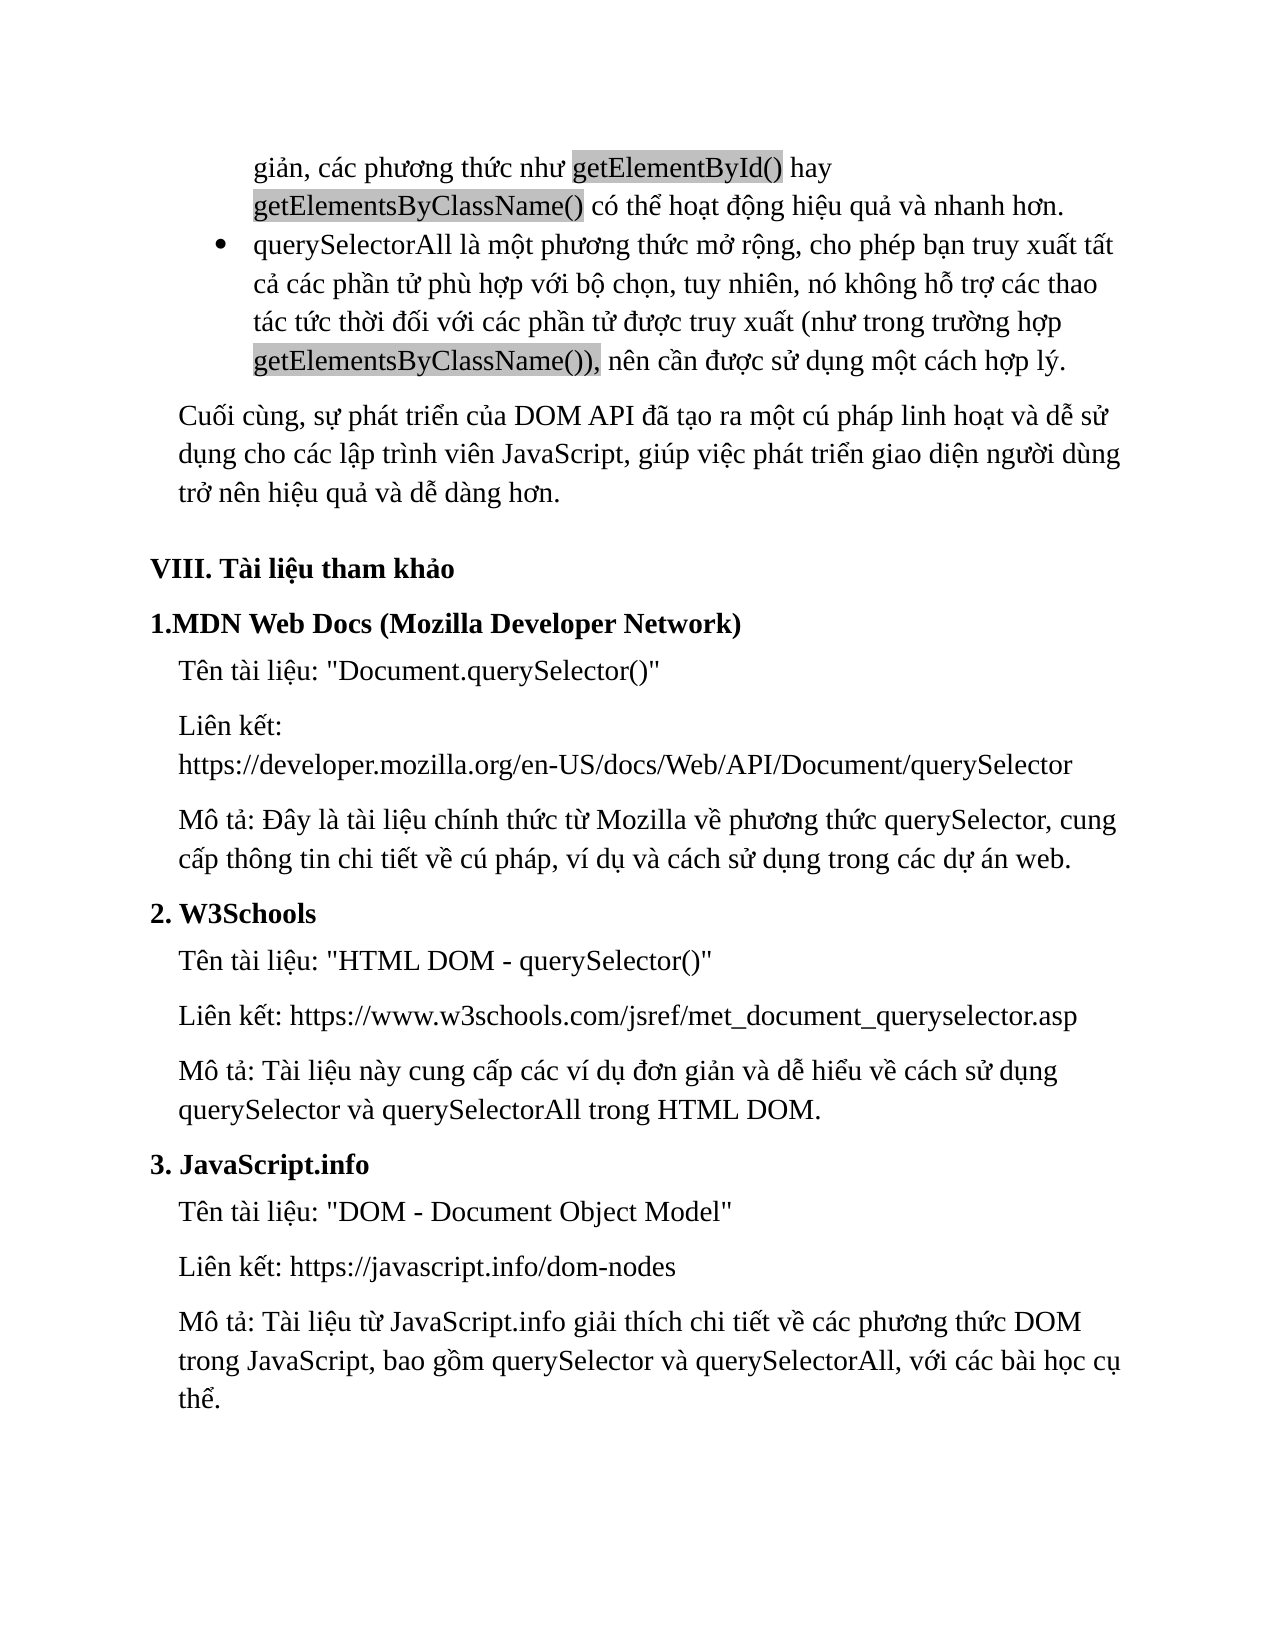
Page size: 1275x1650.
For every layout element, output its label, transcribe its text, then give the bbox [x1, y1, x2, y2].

text Tên tài liệu: "HTML DOM - querySelector()" [178, 943, 1125, 976]
text Mô tả: Tài liệu từ JavaScript.info giải thích chi tiết về các phương thức DOM trong JavaScript, bao gồm querySelector và querySelectorAll, với các bài học cụ thể. [178, 1304, 1125, 1415]
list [216, 150, 1125, 222]
text Liên kết: https://javascript.info/dom-nodes [178, 1249, 1125, 1283]
subtitle 2. W3Schools [150, 896, 1125, 929]
subtitle 1.MDN Web Docs (Mozilla Developer Network) [150, 606, 1125, 640]
text Liên kết: https://developer.mozilla.org/en-US/docs/Web/API/Document/querySelector [178, 708, 1125, 781]
subtitle VIII. Tài liệu tham khảo [150, 551, 1125, 585]
text Liên kết: https://www.w3schools.com/jsref/met_document_queryselector.asp [178, 998, 1125, 1032]
list querySelectorAll là một phương thức mở rộng, cho phép bạn truy xuất tất cả các phần tử phù hợp với bộ chọn, tuy nhiên, nó không hỗ trợ các thao tác tức thời đối với các phần tử được truy xuất (như trong trường hợp getElementsByClassName()), nên cần được sử dụng một cách hợp lý. [216, 227, 1125, 376]
text Tên tài liệu: "DOM - Document Object Model" [178, 1194, 1125, 1227]
subtitle 3. JavaScript.info [150, 1147, 1125, 1181]
text Cuối cùng, sự phát triển của DOM API đã tạo ra một cú pháp linh hoạt và dễ sử dụng cho các lập trình viên JavaScript, giúp việc phát triển giao diện người dùng trở nên hiệu quả và dễ dàng hơn. [178, 398, 1125, 509]
text Mô tả: Tài liệu này cung cấp các ví dụ đơn giản và dễ hiểu về cách sử dụng querySelector và querySelectorAll trong HTML DOM. [178, 1053, 1125, 1125]
text Mô tả: Đây là tài liệu chính thức từ Mozilla về phương thức querySelector, cung cấp thông tin chi tiết về cú pháp, ví dụ và cách sử dụng trong các dự án web. [178, 802, 1125, 874]
text Tên tài liệu: "Document.querySelector()" [178, 653, 1125, 687]
